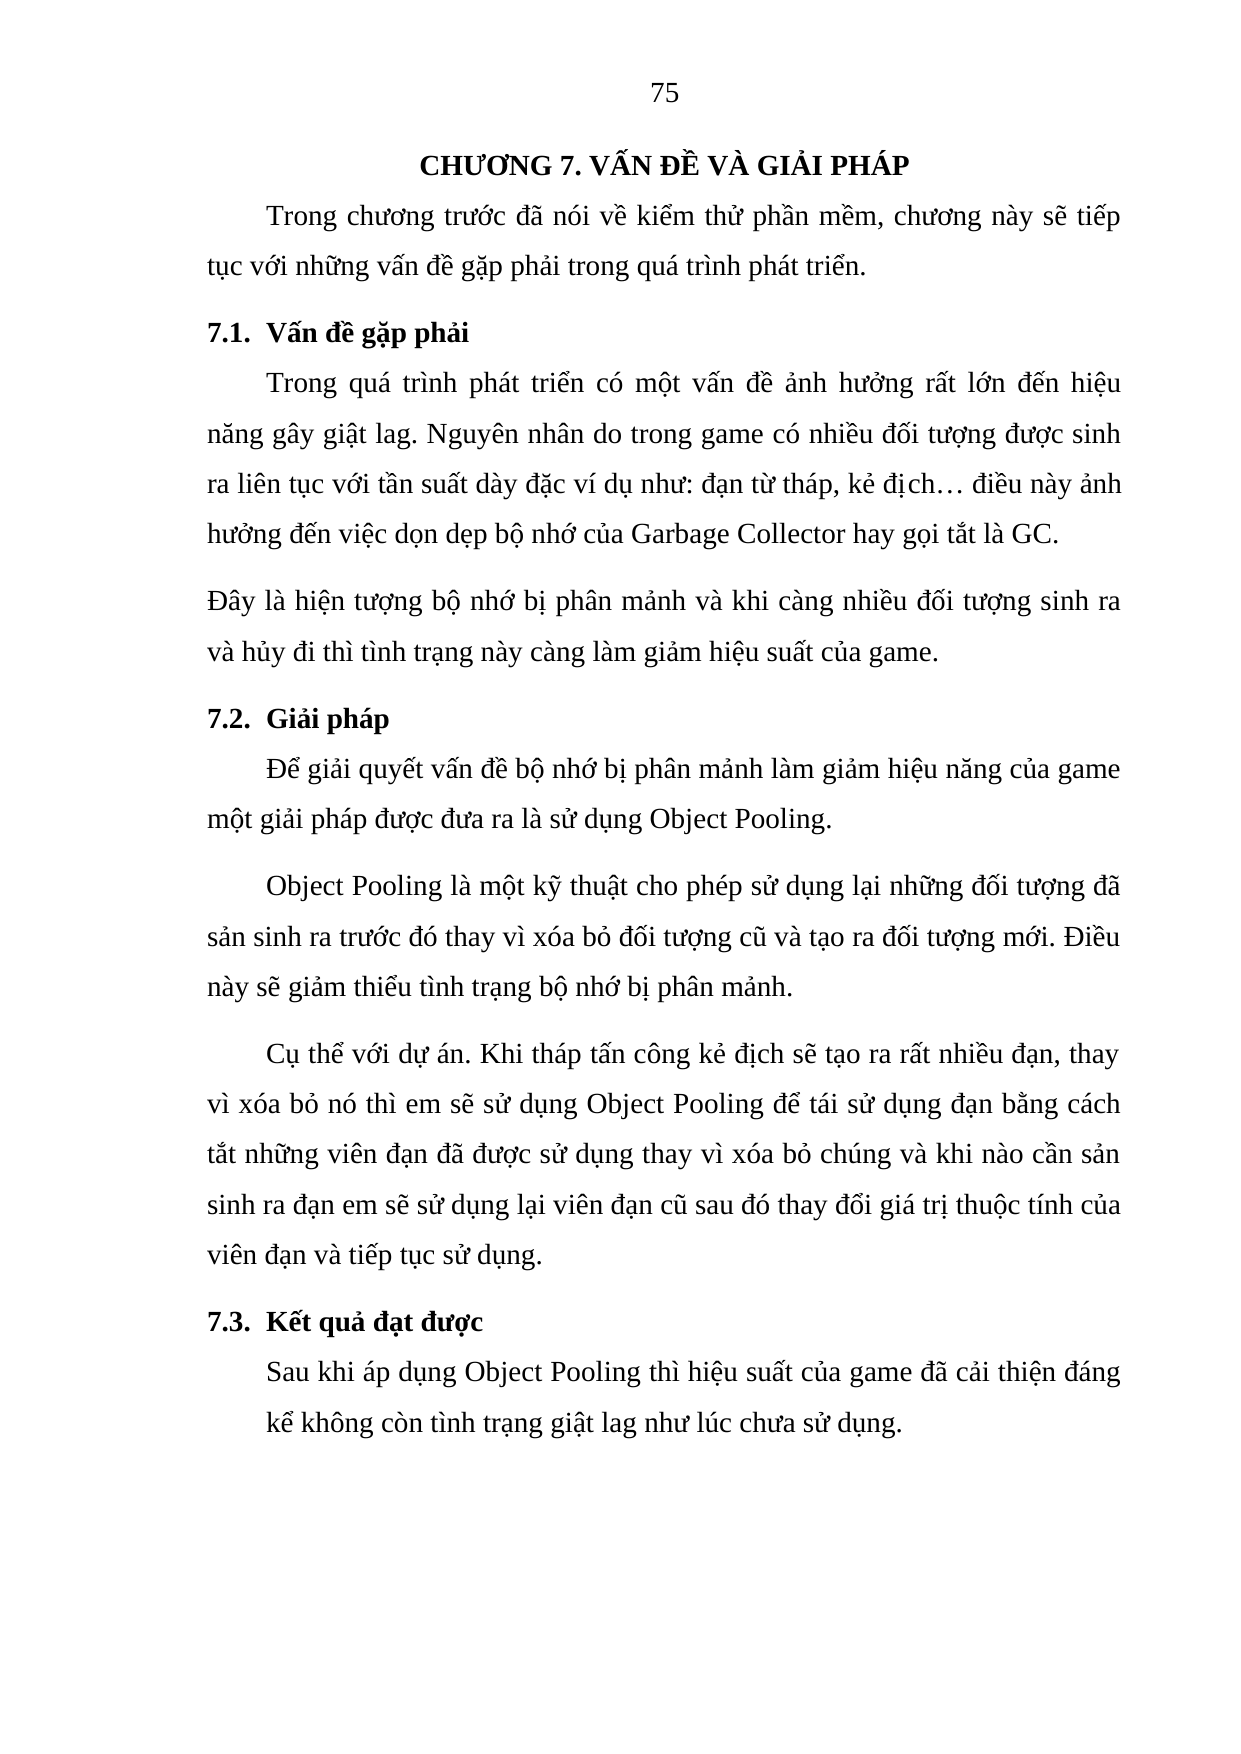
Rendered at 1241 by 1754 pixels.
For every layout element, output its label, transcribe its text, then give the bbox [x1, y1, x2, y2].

text Cụ thể với dự án. Khi tháp tấn công kẻ địch sẽ tạo ra rất nhiều đạn, thay vì xóa bỏ nó thì em sẽ sử dụng Object Pooling để tái sử dụng đạn bằng cách tắt những viên đạn đã được sử dụng thay vì xóa bỏ chúng và khi nào cần sản sinh ra đạn em sẽ sử dụng lại viên đạn cũ sau đó thay đổi giá trị thuộc tính của viên đạn và tiếp tục sử dụng. [207, 1036, 1122, 1271]
text Để giải quyết vấn đề bộ nhớ bị phân mảnh làm giảm hiệu năng của game một giải pháp được đưa ra là sử dụng Object Pooling. [207, 751, 1122, 835]
text Object Pooling là một kỹ thuật cho phép sử dụng lại những đối tượng đã sản sinh ra trước đó thay vì xóa bỏ đối tượng cũ và tạo ra đối tượng mới. Điều này sẽ giảm thiểu tình trạng bộ nhớ bị phân mảnh. [207, 868, 1122, 1003]
subtitle VẤN ĐỀ VÀ GIẢI PHÁP [207, 148, 1122, 181]
text Sau khi áp dụng Object Pooling thì hiệu suất của game đã cải thiện đáng kể không còn tình trạng giật lag như lúc chưa sử dụng. [266, 1354, 1122, 1438]
text Trong chương trước đã nói về kiểm thử phần mềm, chương này sẽ tiếp tục với những vấn đề gặp phải trong quá trình phát triển. [207, 198, 1122, 282]
subtitle Giải pháp [207, 701, 1122, 734]
subtitle Vấn đề gặp phải [207, 315, 1122, 349]
text Trong quá trình phát triển có một vấn đề ảnh hưởng rất lớn đến hiệu năng gây giật lag. Nguyên nhân do trong game có nhiều đối tượng được sinh ra liên tục với tần suất dày đặc ví dụ như: đạn từ tháp, kẻ địch… điều này ảnh hưởng đến việc dọn dẹp bộ nhớ của Garbage Collector hay gọi tắt là GC. [207, 366, 1122, 550]
subtitle Kết quả đạt được [207, 1304, 1122, 1338]
text Đây là hiện tượng bộ nhớ bị phân mảnh và khi càng nhiều đối tượng sinh ra và hủy đi thì tình trạng này càng làm giảm hiệu suất của game. [207, 583, 1122, 667]
